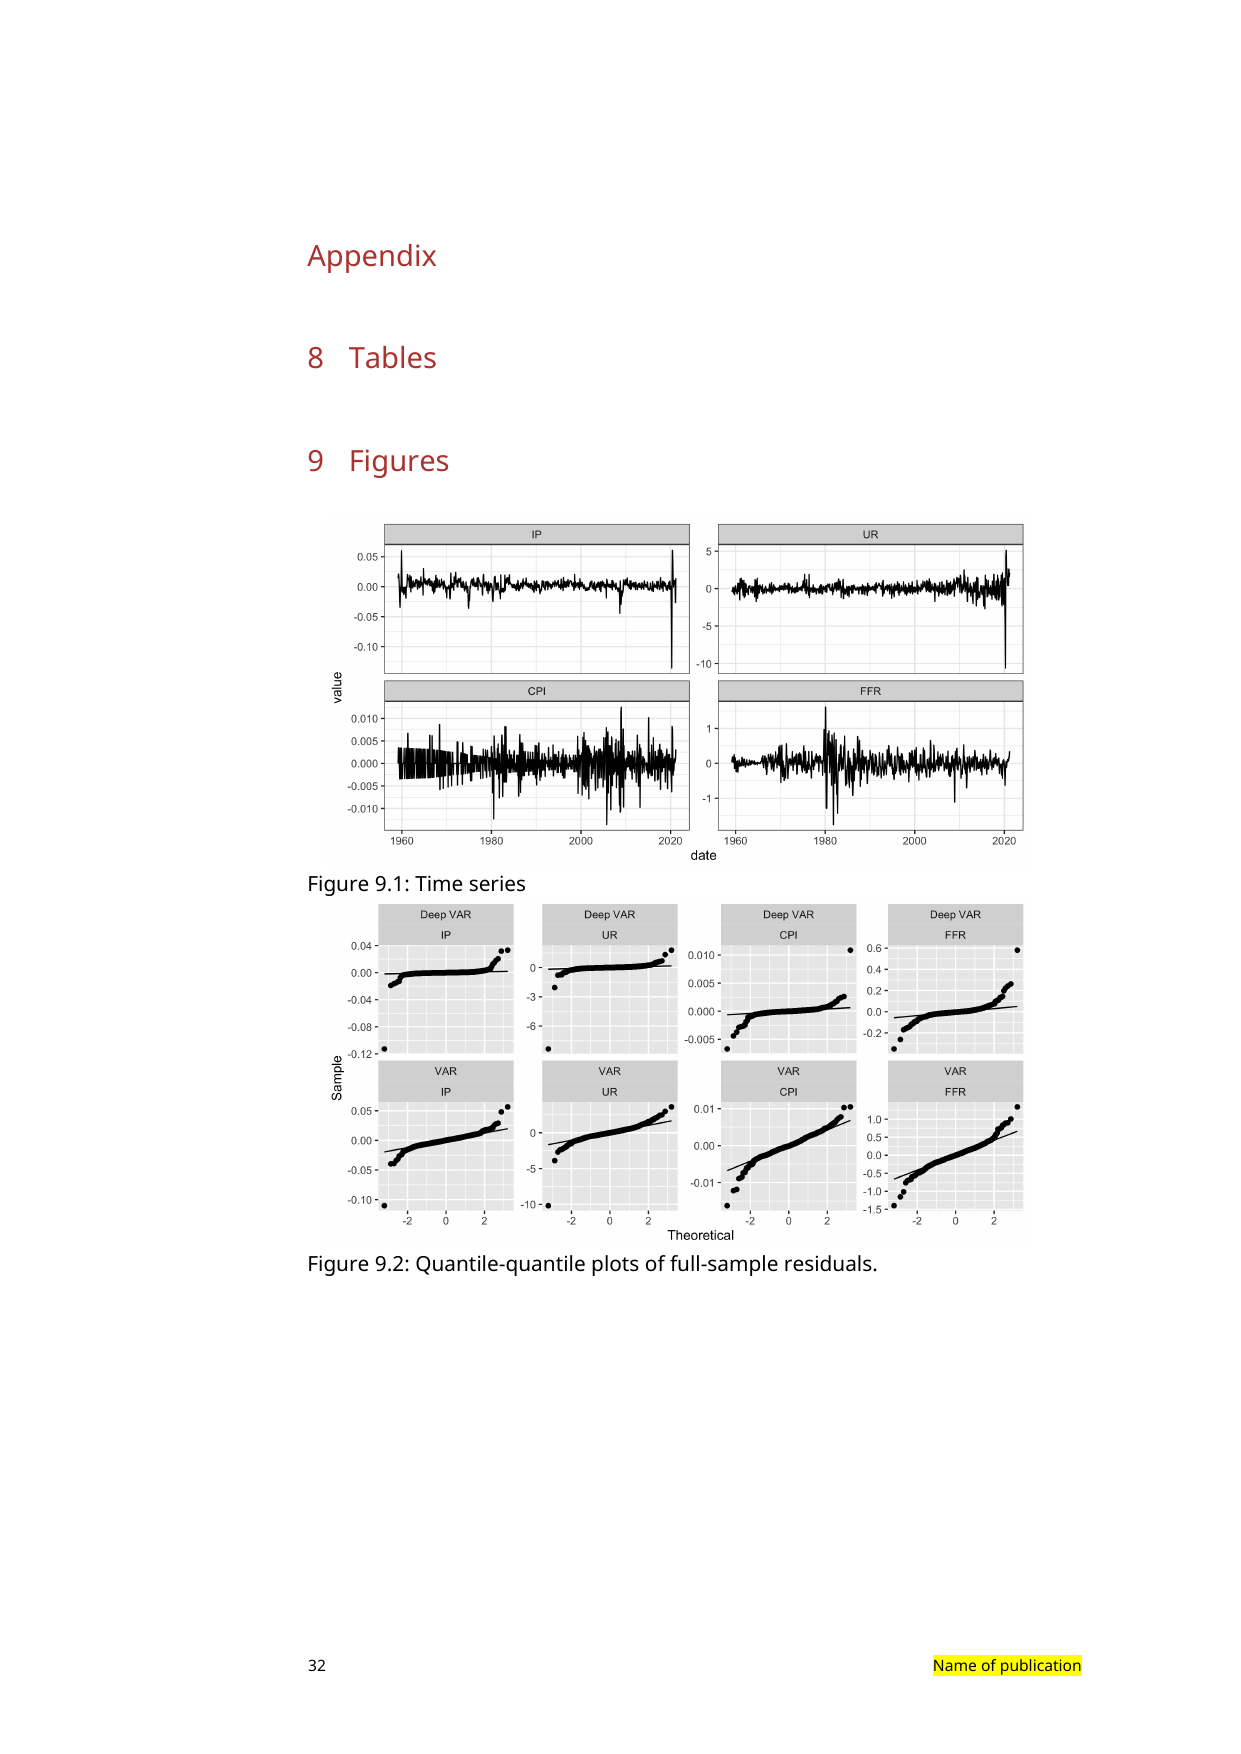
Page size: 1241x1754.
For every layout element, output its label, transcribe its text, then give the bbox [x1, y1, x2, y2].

subtitle Appendix [307, 236, 1081, 275]
picture [326, 517, 1029, 869]
subtitle 8 Tables [307, 338, 1081, 377]
picture [326, 897, 1029, 1249]
subtitle 9 Figures [307, 440, 1081, 480]
